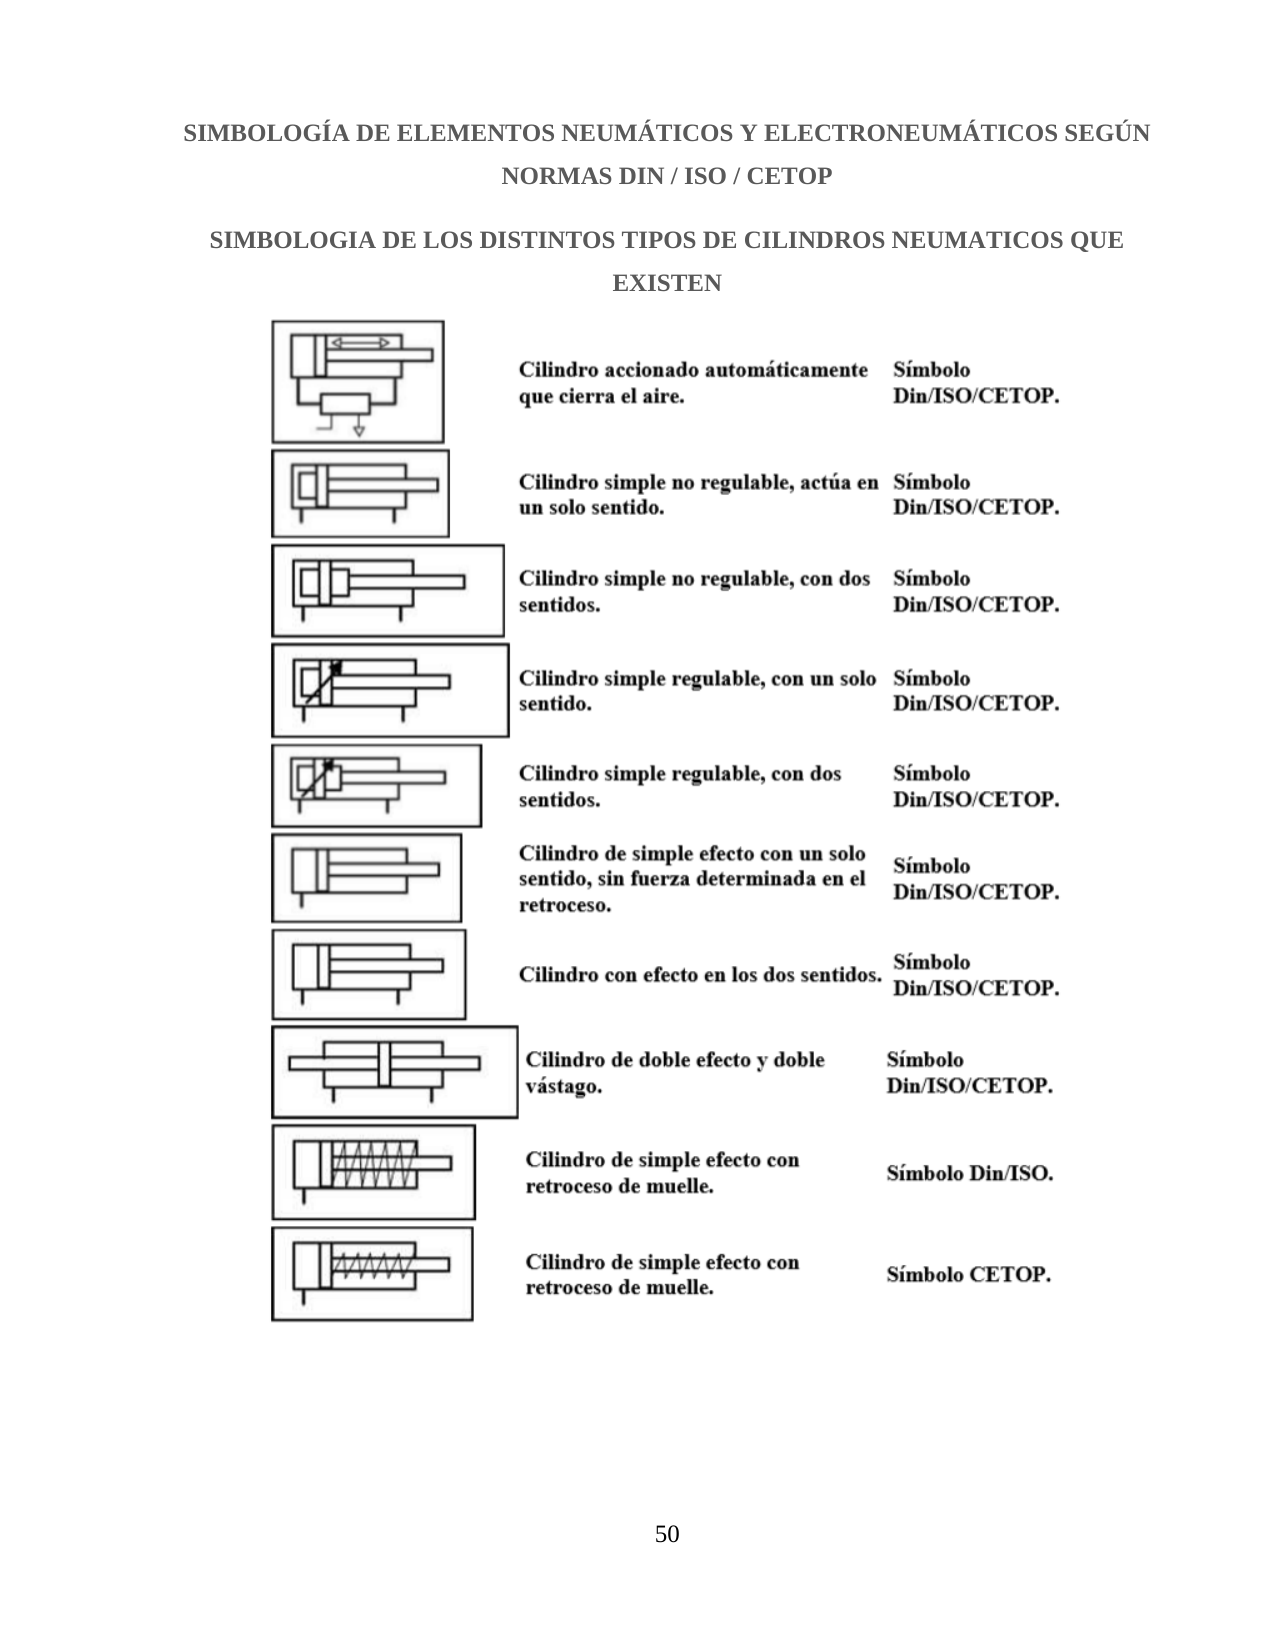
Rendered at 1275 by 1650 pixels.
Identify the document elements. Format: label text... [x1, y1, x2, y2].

picture [260, 311, 1074, 1334]
text SIMBOLOGÍA DE ELEMENTOS NEUMÁTICOS Y ELECTRONEUMÁTICOS SEGÚN NORMAS DIN / ISO / CETOP [177, 118, 1157, 190]
